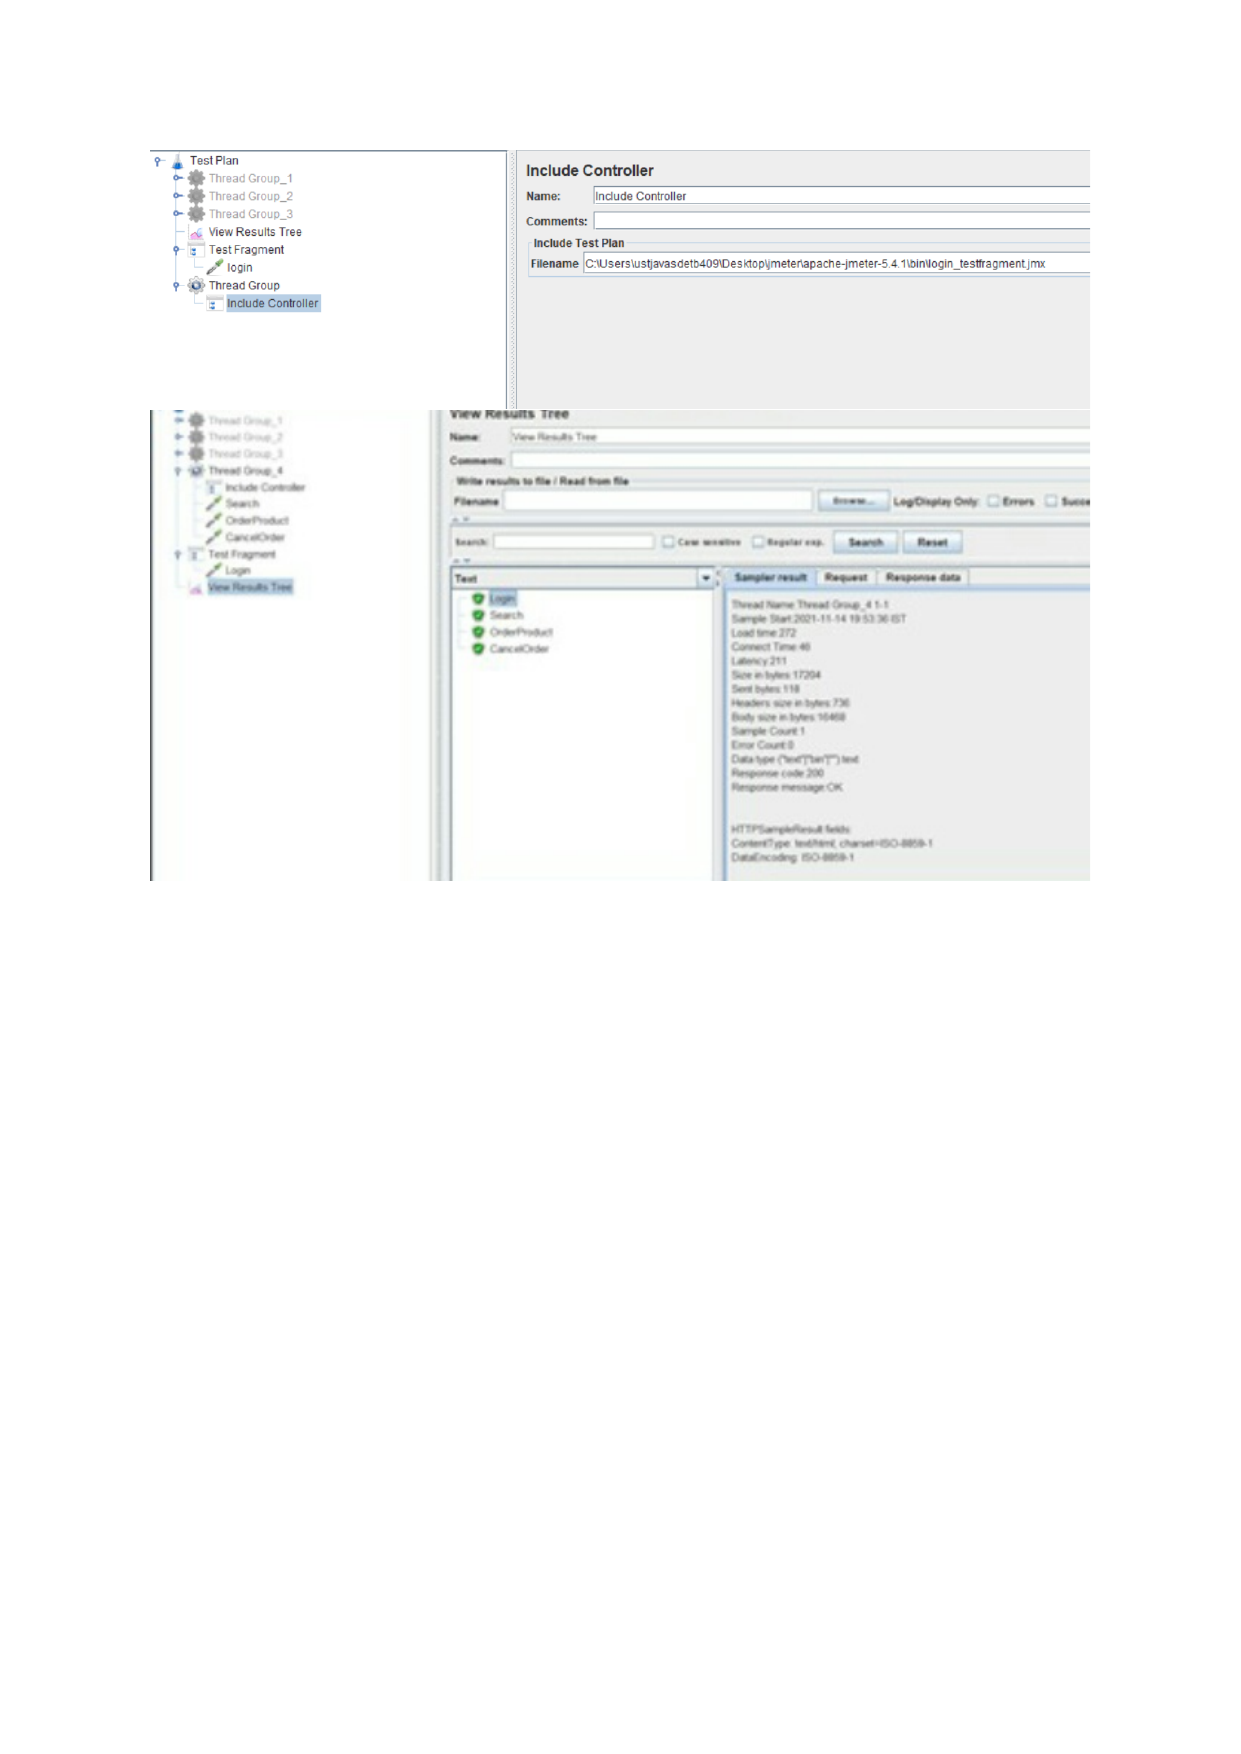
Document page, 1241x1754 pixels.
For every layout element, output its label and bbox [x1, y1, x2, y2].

picture [150, 410, 1091, 881]
picture [150, 150, 1091, 409]
